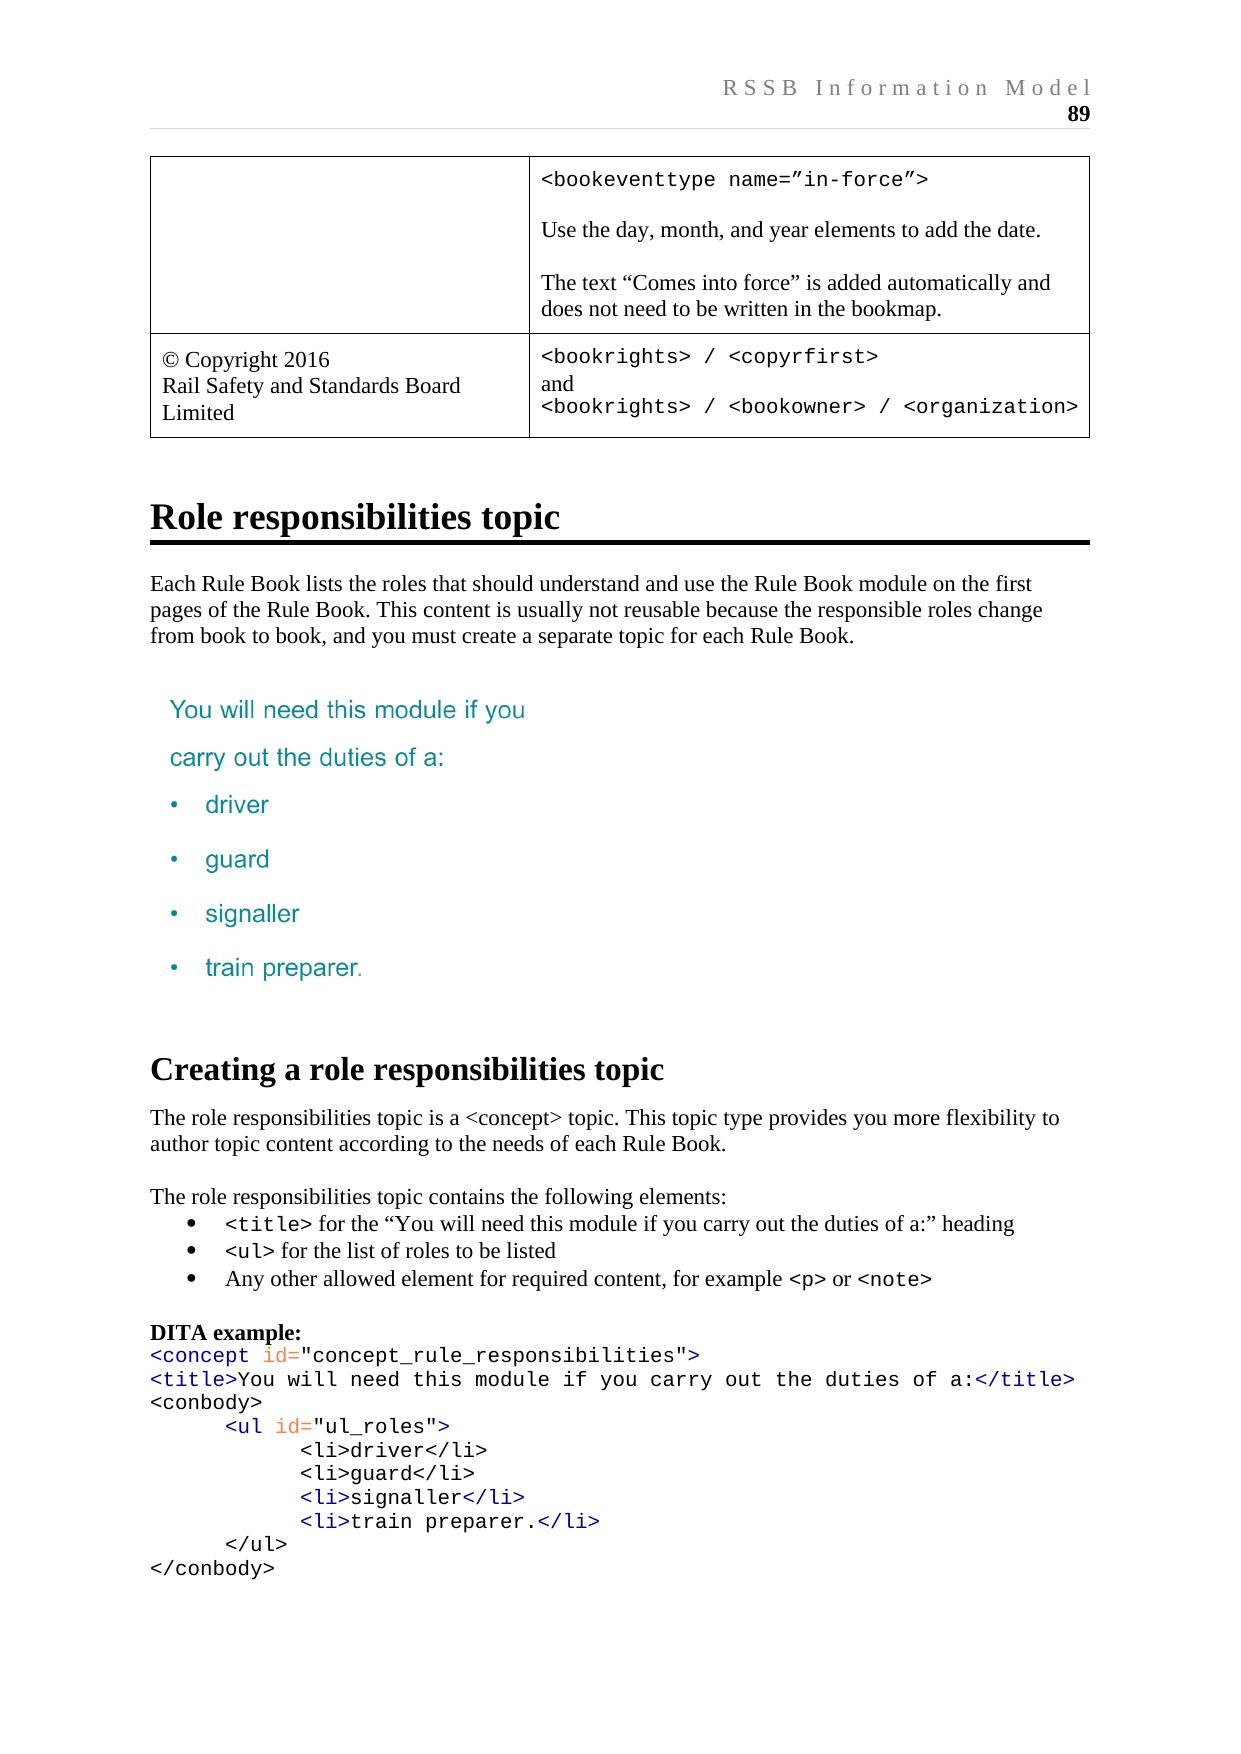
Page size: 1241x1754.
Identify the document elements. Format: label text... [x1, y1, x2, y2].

text <li>driver</li> [300, 1440, 1090, 1463]
text <ul id="ul_roles"> [150, 1416, 1090, 1440]
text <li>train preparer.</li> [300, 1511, 1090, 1534]
subtitle Creating a role responsibilities topic [150, 1049, 1090, 1087]
text </conbody> [150, 1558, 1090, 1582]
text <concept id="concept_rule_responsibilities"> [150, 1345, 1090, 1369]
text The role responsibilities topic is a <concept> topic. This topic type provides you more flexibility to author topic content according to the needs of each Rule Book. [150, 1104, 1090, 1157]
text </ul> [150, 1534, 1090, 1558]
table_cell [530, 157, 1089, 333]
text Each Rule Book lists the roles that should understand and use the Rule Book module on the first pages of the Rule Book. This content is usually not reusable because the responsible roles change from book to book, and you must create a separate topic for each Rule Book. [150, 570, 1090, 649]
list <title> for the “You will need this module if you carry out the duties of a:” heading [187, 1209, 1090, 1237]
table_cell © Copyright 2016 Rail Safety and Standards Board Limited [151, 334, 529, 437]
subtitle Role responsibilities topic [150, 495, 1090, 540]
text The role responsibilities topic contains the following elements: [150, 1183, 1090, 1209]
table_cell <bookrights> / <copyrfirst> and <bookrights> / <bookowner> / <organization> [530, 334, 1089, 437]
text <li>signaller</li> [300, 1487, 1090, 1511]
text <title>You will need this module if you carry out the duties of a:</title> [150, 1369, 1090, 1392]
list Any other allowed element for required content, for example <p> or <note> [187, 1265, 1090, 1292]
picture [150, 675, 547, 1007]
list <ul> for the list of roles to be listed [187, 1237, 1090, 1265]
text DITA example: [150, 1319, 1090, 1345]
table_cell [151, 157, 529, 333]
text <conbody> [150, 1392, 1090, 1416]
text <li>guard</li> [300, 1463, 1090, 1487]
